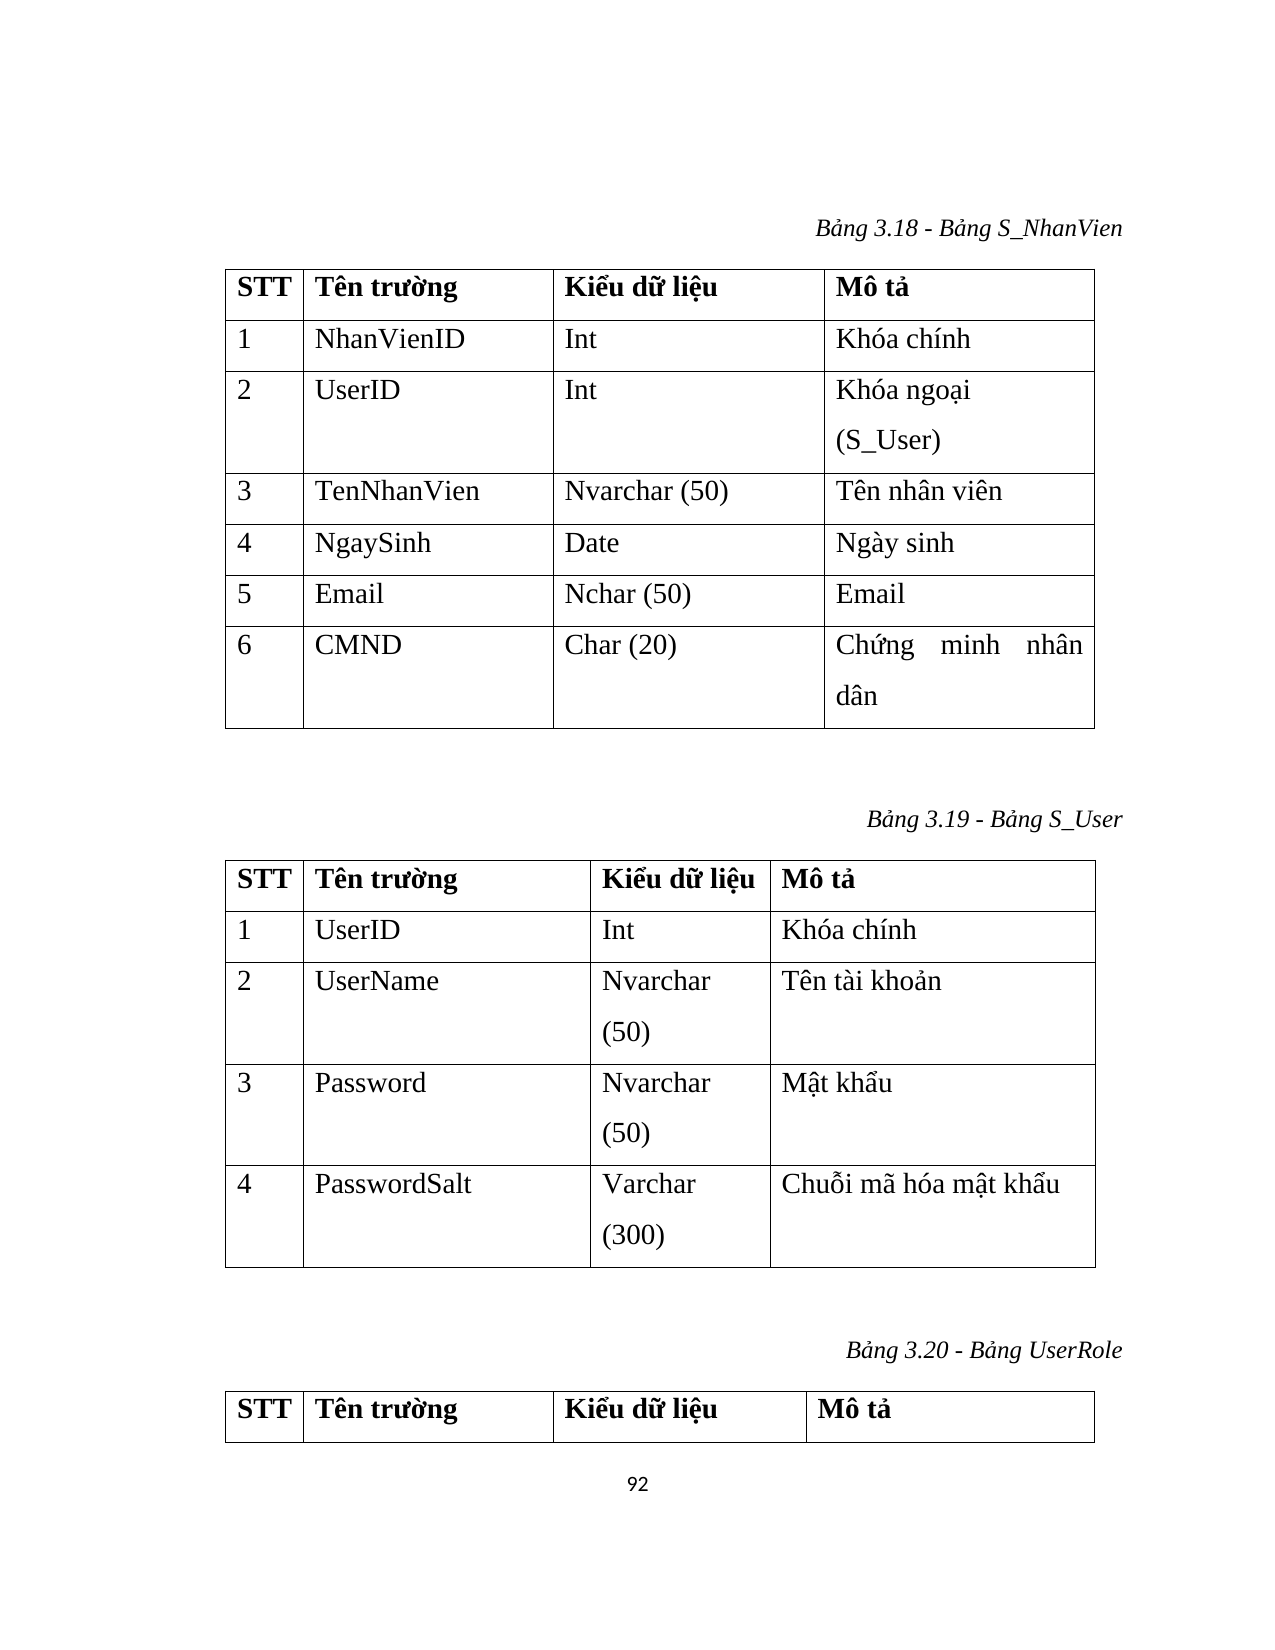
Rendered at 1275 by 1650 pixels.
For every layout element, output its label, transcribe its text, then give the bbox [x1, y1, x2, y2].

table_cell Chứng minh nhân dân [825, 627, 1094, 728]
table_cell Khóa ngoại (S_User) [825, 372, 1094, 472]
table_cell Date [554, 525, 824, 575]
table_cell Khóa chính [825, 321, 1094, 371]
text Bảng 3.18 - Bảng S_NhanVien [150, 213, 1125, 242]
table_header Tên trường [304, 861, 590, 911]
table_header Tên trường [304, 1392, 553, 1442]
table_cell Password [304, 1065, 590, 1165]
table_header Mô tả [771, 861, 1095, 911]
table_cell 1 [226, 912, 303, 962]
table_cell Nvarchar (50) [554, 474, 824, 524]
table_cell PasswordSalt [304, 1166, 590, 1267]
table_header STT [226, 861, 303, 911]
table_cell UserName [304, 963, 590, 1064]
table_header Mô tả [825, 270, 1094, 320]
table_cell Email [825, 576, 1094, 626]
table_cell Nvarchar (50) [591, 1065, 770, 1165]
table_cell 2 [226, 963, 303, 1064]
table_cell 2 [226, 372, 303, 472]
text Bảng 3.19 - Bảng S_User [150, 804, 1125, 833]
table_header STT [226, 270, 303, 320]
table_cell NgaySinh [304, 525, 553, 575]
text Bảng 3.20 - Bảng UserRole [150, 1335, 1125, 1364]
table_cell 5 [226, 576, 303, 626]
table_cell UserID [304, 912, 590, 962]
table_cell Tên nhân viên [825, 474, 1094, 524]
table_cell CMND [304, 627, 553, 728]
table_header Mô tả [807, 1392, 1094, 1442]
table_header Kiểu dữ liệu [554, 1392, 806, 1442]
table_cell 4 [226, 1166, 303, 1267]
table_cell Ngày sinh [825, 525, 1094, 575]
table_cell Chuỗi mã hóa mật khẩu [771, 1166, 1095, 1267]
table_cell Nchar (50) [554, 576, 824, 626]
table_cell NhanVienID [304, 321, 553, 371]
table_cell Varchar (300) [591, 1166, 770, 1267]
table_cell Mật khẩu [771, 1065, 1095, 1165]
table_cell Khóa chính [771, 912, 1095, 962]
table_cell 4 [226, 525, 303, 575]
table_cell 6 [226, 627, 303, 728]
table_cell Nvarchar (50) [591, 963, 770, 1064]
table_cell Char (20) [554, 627, 824, 728]
table_cell Email [304, 576, 553, 626]
table_cell Int [554, 372, 824, 472]
table_cell 3 [226, 1065, 303, 1165]
table_cell UserID [304, 372, 553, 472]
table_cell 1 [226, 321, 303, 371]
table_cell 3 [226, 474, 303, 524]
table_cell Tên tài khoản [771, 963, 1095, 1064]
table_cell TenNhanVien [304, 474, 553, 524]
table_header Kiểu dữ liệu [554, 270, 824, 320]
table_header Tên trường [304, 270, 553, 320]
table_cell Int [591, 912, 770, 962]
table_cell Int [554, 321, 824, 371]
table_header STT [226, 1392, 303, 1442]
table_header Kiểu dữ liệu [591, 861, 770, 911]
